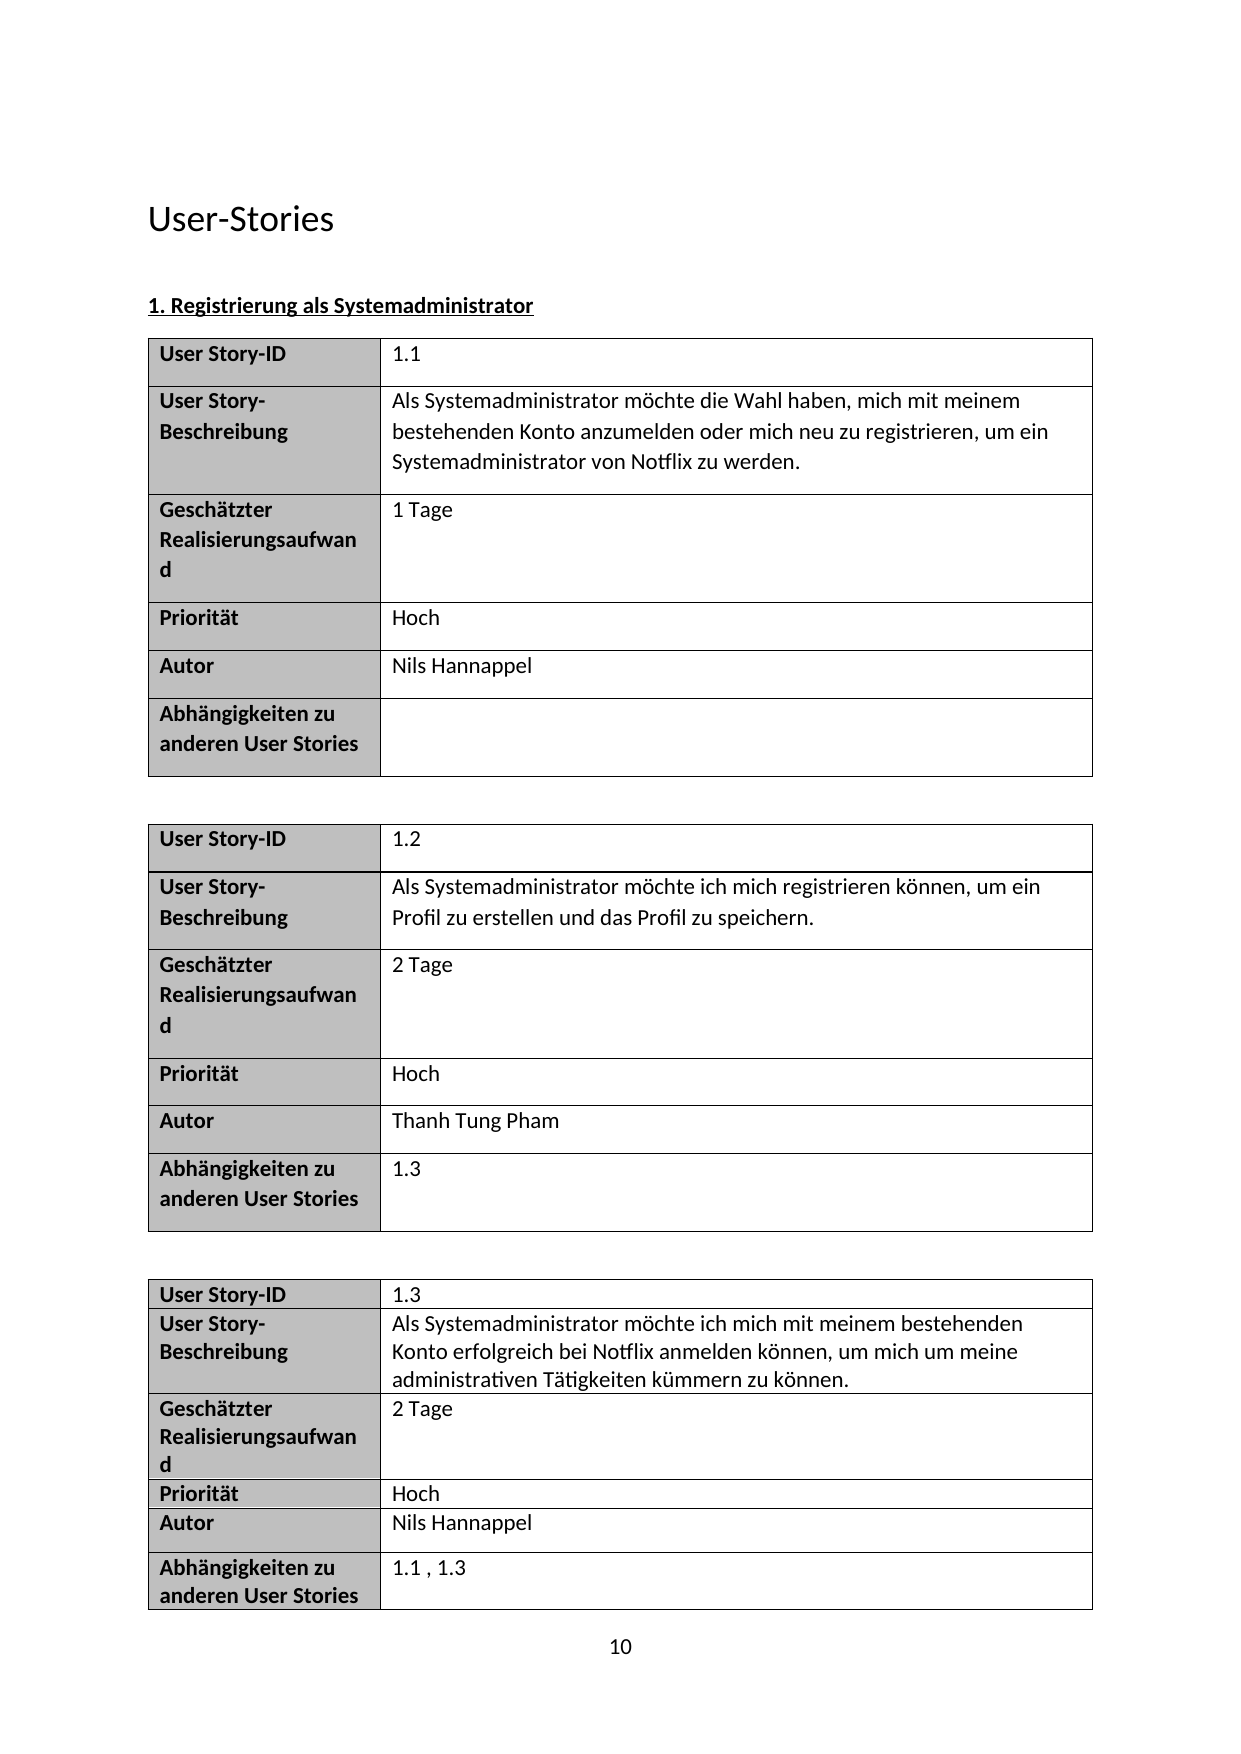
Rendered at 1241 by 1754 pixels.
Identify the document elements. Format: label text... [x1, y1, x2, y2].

table_cell Als Systemadministrator möchte ich mich registrieren können, um ein Profil zu erstellen und das Profil zu speichern. [381, 873, 1092, 949]
table_cell [381, 699, 1092, 776]
table_cell Priorität [149, 1059, 380, 1105]
text 1. Registrierung als Systemadministrator [148, 291, 1093, 319]
table_cell Hoch [381, 1059, 1092, 1105]
table_cell 2 Tage [381, 1394, 1092, 1478]
table_cell Autor [149, 1106, 380, 1153]
table_cell Autor [149, 651, 380, 698]
table_cell Geschätzter Realisierungsaufwand [149, 1394, 380, 1478]
table_cell 1.1 , 1.3 [381, 1553, 1092, 1609]
table_cell Autor [149, 1509, 380, 1552]
table_cell 1 Tage [381, 495, 1092, 602]
table_cell Thanh Tung Pham [381, 1106, 1092, 1153]
table_header 1.3 [381, 1280, 1092, 1308]
table_header User Story-ID [149, 339, 380, 386]
table_cell Geschätzter Realisierungsaufwand [149, 950, 380, 1058]
table_header 1.1 [381, 339, 1092, 386]
subtitle User-Stories [148, 194, 1093, 240]
table_cell User Story-Beschreibung [149, 387, 380, 494]
table_header User Story-ID [149, 825, 380, 871]
table_cell Hoch [381, 603, 1092, 650]
table_cell Nils Hannappel [381, 651, 1092, 698]
table_cell User Story-Beschreibung [149, 873, 380, 949]
table_cell User Story-Beschreibung [149, 1309, 380, 1393]
table_cell Als Systemadministrator möchte die Wahl haben, mich mit meinem bestehenden Konto anzumelden oder mich neu zu registrieren, um ein Systemadministrator von Notflix zu werden. [381, 387, 1092, 494]
table_cell Abhängigkeiten zu anderen User Stories [149, 1154, 380, 1231]
table_header User Story-ID [149, 1280, 380, 1308]
table_header 1.2 [381, 825, 1092, 871]
table_cell 2 Tage [381, 950, 1092, 1058]
table_cell Abhängigkeiten zu anderen User Stories [149, 1553, 380, 1609]
table_cell Nils Hannappel [381, 1509, 1092, 1552]
table_cell Priorität [149, 603, 380, 650]
table_cell Hoch [381, 1480, 1092, 1507]
table_cell Abhängigkeiten zu anderen User Stories [149, 699, 380, 776]
table_cell 1.3 [381, 1154, 1092, 1231]
table_cell Als Systemadministrator möchte ich mich mit meinem bestehenden Konto erfolgreich bei Notflix anmelden können, um mich um meine administrativen Tätigkeiten kümmern zu können. [381, 1309, 1092, 1393]
table_cell Geschätzter Realisierungsaufwand [149, 495, 380, 602]
table_cell Priorität [149, 1480, 380, 1507]
